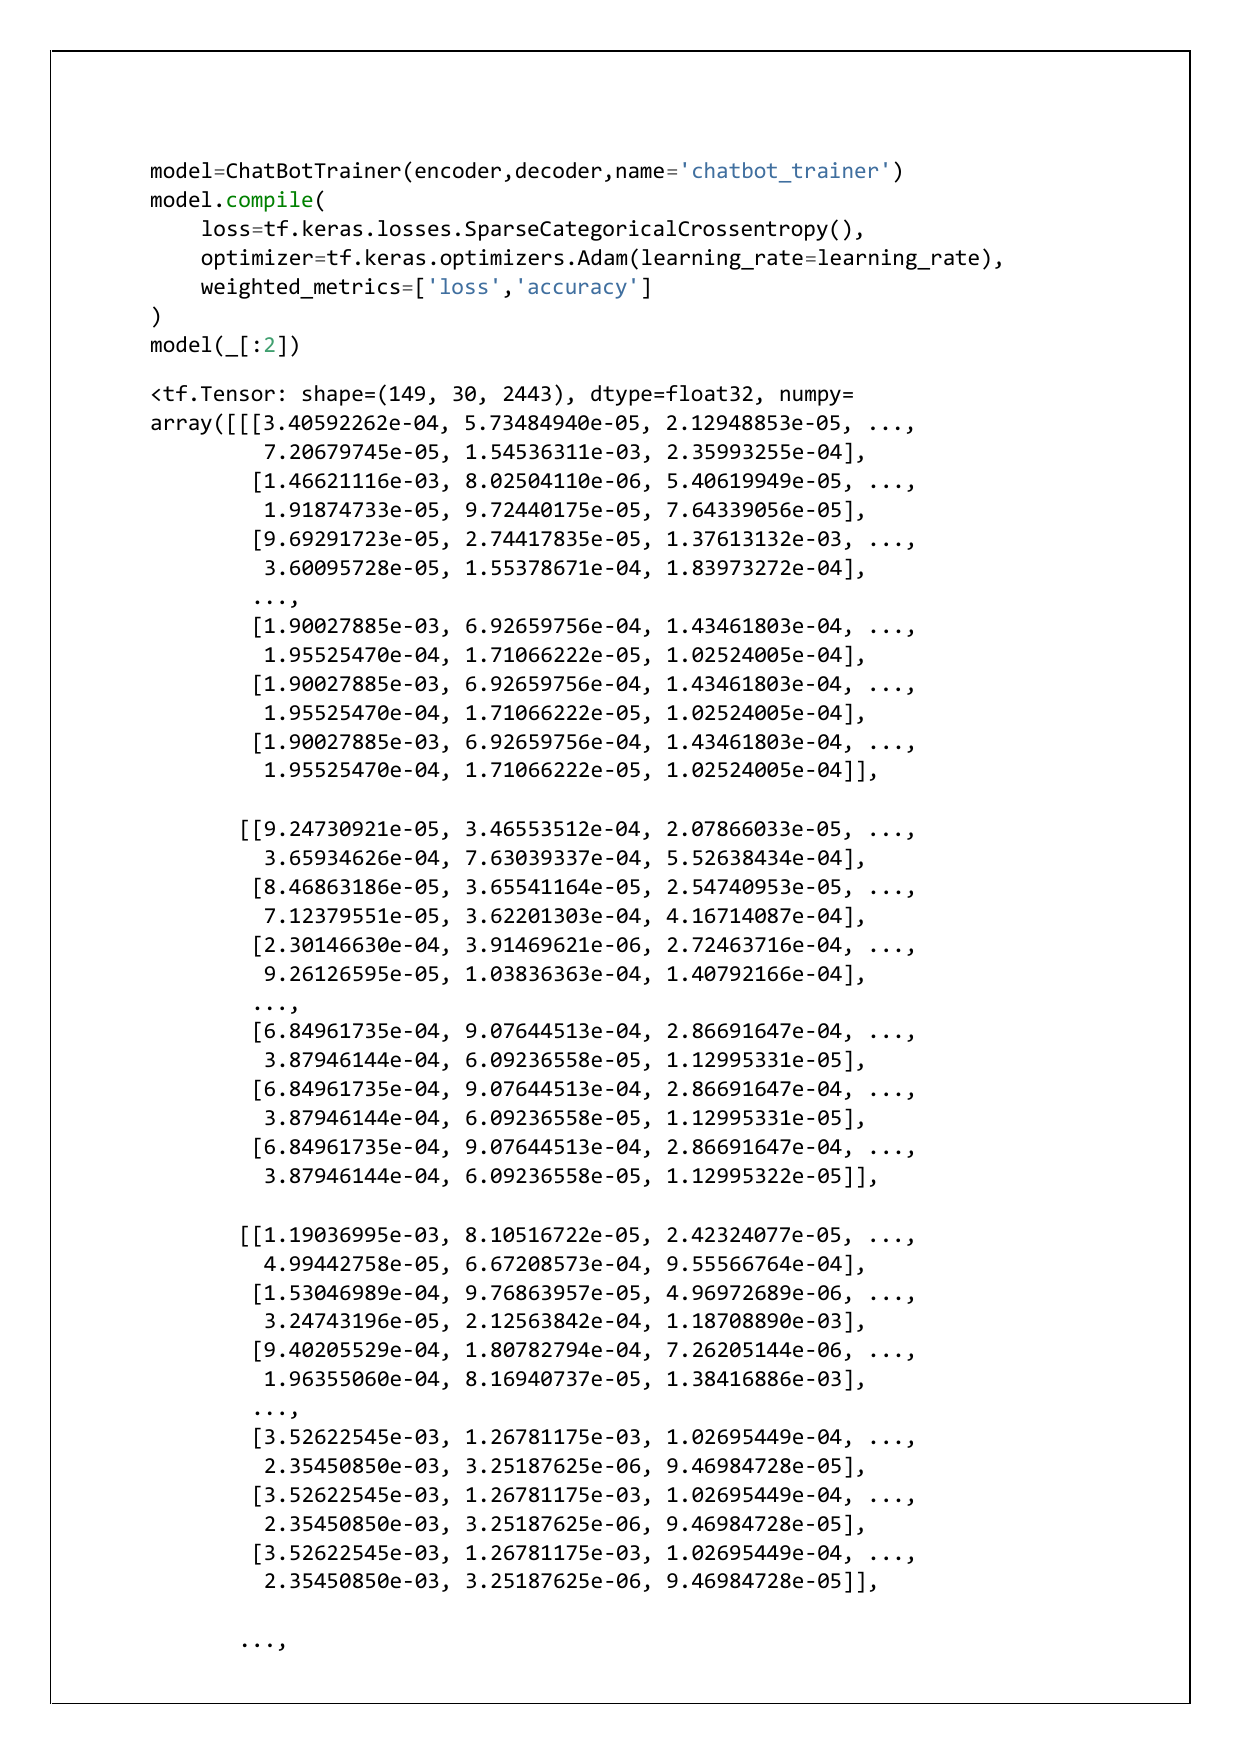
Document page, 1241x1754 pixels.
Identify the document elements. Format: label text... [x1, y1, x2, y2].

text ..., [238, 1627, 1154, 1653]
text [1.90027885e-03, 6.92659756e-04, 1.43461803e-04, ..., 1.95525470e-04, 1.71066222e-05, 1.02524005e-04], [251, 612, 931, 668]
text [1.53046989e-04, 9.76863957e-05, 4.96972689e-06, ..., 3.24743196e-05, 2.12563842e-04, 1.18708890e-03], [251, 1279, 931, 1335]
text [3.52622545e-03, 1.26781175e-03, 1.02695449e-04, ..., 2.35450850e-03, 3.25187625e-06, 9.46984728e-05], [251, 1481, 931, 1537]
text [6.84961735e-04, 9.07644513e-04, 2.86691647e-04, ..., 3.87946144e-04, 6.09236558e-05, 1.12995331e-05], [251, 1076, 931, 1131]
text 7.20679745e-05, 1.54536311e-03, 2.35993255e-04], [1.46621116e-03, 8.02504110e-06, 5.40619949e-05, ..., [251, 439, 931, 494]
text [9.40205529e-04, 1.80782794e-04, 7.26205144e-06, ..., 1.96355060e-04, 8.16940737e-05, 1.38416886e-03], [251, 1337, 931, 1393]
text [6.84961735e-04, 9.07644513e-04, 2.86691647e-04, ..., 3.87946144e-04, 6.09236558e-05, 1.12995331e-05], [251, 1018, 931, 1074]
text [3.52622545e-03, 1.26781175e-03, 1.02695449e-04, ..., 2.35450850e-03, 3.25187625e-06, 9.46984728e-05]], [251, 1539, 931, 1595]
text ..., [251, 989, 1154, 1016]
text [8.46863186e-05, 3.65541164e-05, 2.54740953e-05, ..., 7.12379551e-05, 3.62201303e-04, 4.16714087e-04], [251, 873, 931, 929]
text [[1.19036995e-03, 8.10516722e-05, 2.42324077e-05, ..., 4.99442758e-05, 6.67208573e-04, 9.55566764e-04], [238, 1221, 931, 1277]
text [1.90027885e-03, 6.92659756e-04, 1.43461803e-04, ..., 1.95525470e-04, 1.71066222e-05, 1.02524005e-04]], [251, 728, 931, 784]
text 1.91874733e-05, 9.72440175e-05, 7.64339056e-05], [9.69291723e-05, 2.74417835e-05, 1.37613132e-03, ..., [251, 497, 931, 552]
text ..., [251, 1395, 1154, 1422]
text [3.52622545e-03, 1.26781175e-03, 1.02695449e-04, ..., 2.35450850e-03, 3.25187625e-06, 9.46984728e-05], [251, 1424, 931, 1479]
text 3.60095728e-05, 1.55378671e-04, 1.83973272e-04], ..., [251, 554, 881, 610]
text model=ChatBotTrainer(encoder,decoder,name='chatbot_trainer') model.compile( [150, 158, 919, 213]
text loss=tf.keras.losses.SparseCategoricalCrossentropy(), optimizer=tf.keras.optimizers.Adam(learning_rate=learning_rate), weighted_metrics=['loss','accuracy'] [201, 215, 1019, 300]
text [6.84961735e-04, 9.07644513e-04, 2.86691647e-04, ..., 3.87946144e-04, 6.09236558e-05, 1.12995322e-05]], [251, 1133, 931, 1189]
text [[9.24730921e-05, 3.46553512e-04, 2.07866033e-05, ..., 3.65934626e-04, 7.63039337e-04, 5.52638434e-04], [238, 816, 931, 871]
text [2.30146630e-04, 3.91469621e-06, 2.72463716e-04, ..., 9.26126595e-05, 1.03836363e-04, 1.40792166e-04], [251, 931, 931, 987]
text ) model(_[:2]) [150, 302, 314, 358]
text [1.90027885e-03, 6.92659756e-04, 1.43461803e-04, ..., 1.95525470e-04, 1.71066222e-05, 1.02524005e-04], [251, 670, 931, 726]
text <tf.Tensor: shape=(149, 30, 2443), dtype=float32, numpy= array([[[3.40592262e-04, 5.73484940e-05, 2.12948853e-05, ..., [150, 381, 931, 437]
